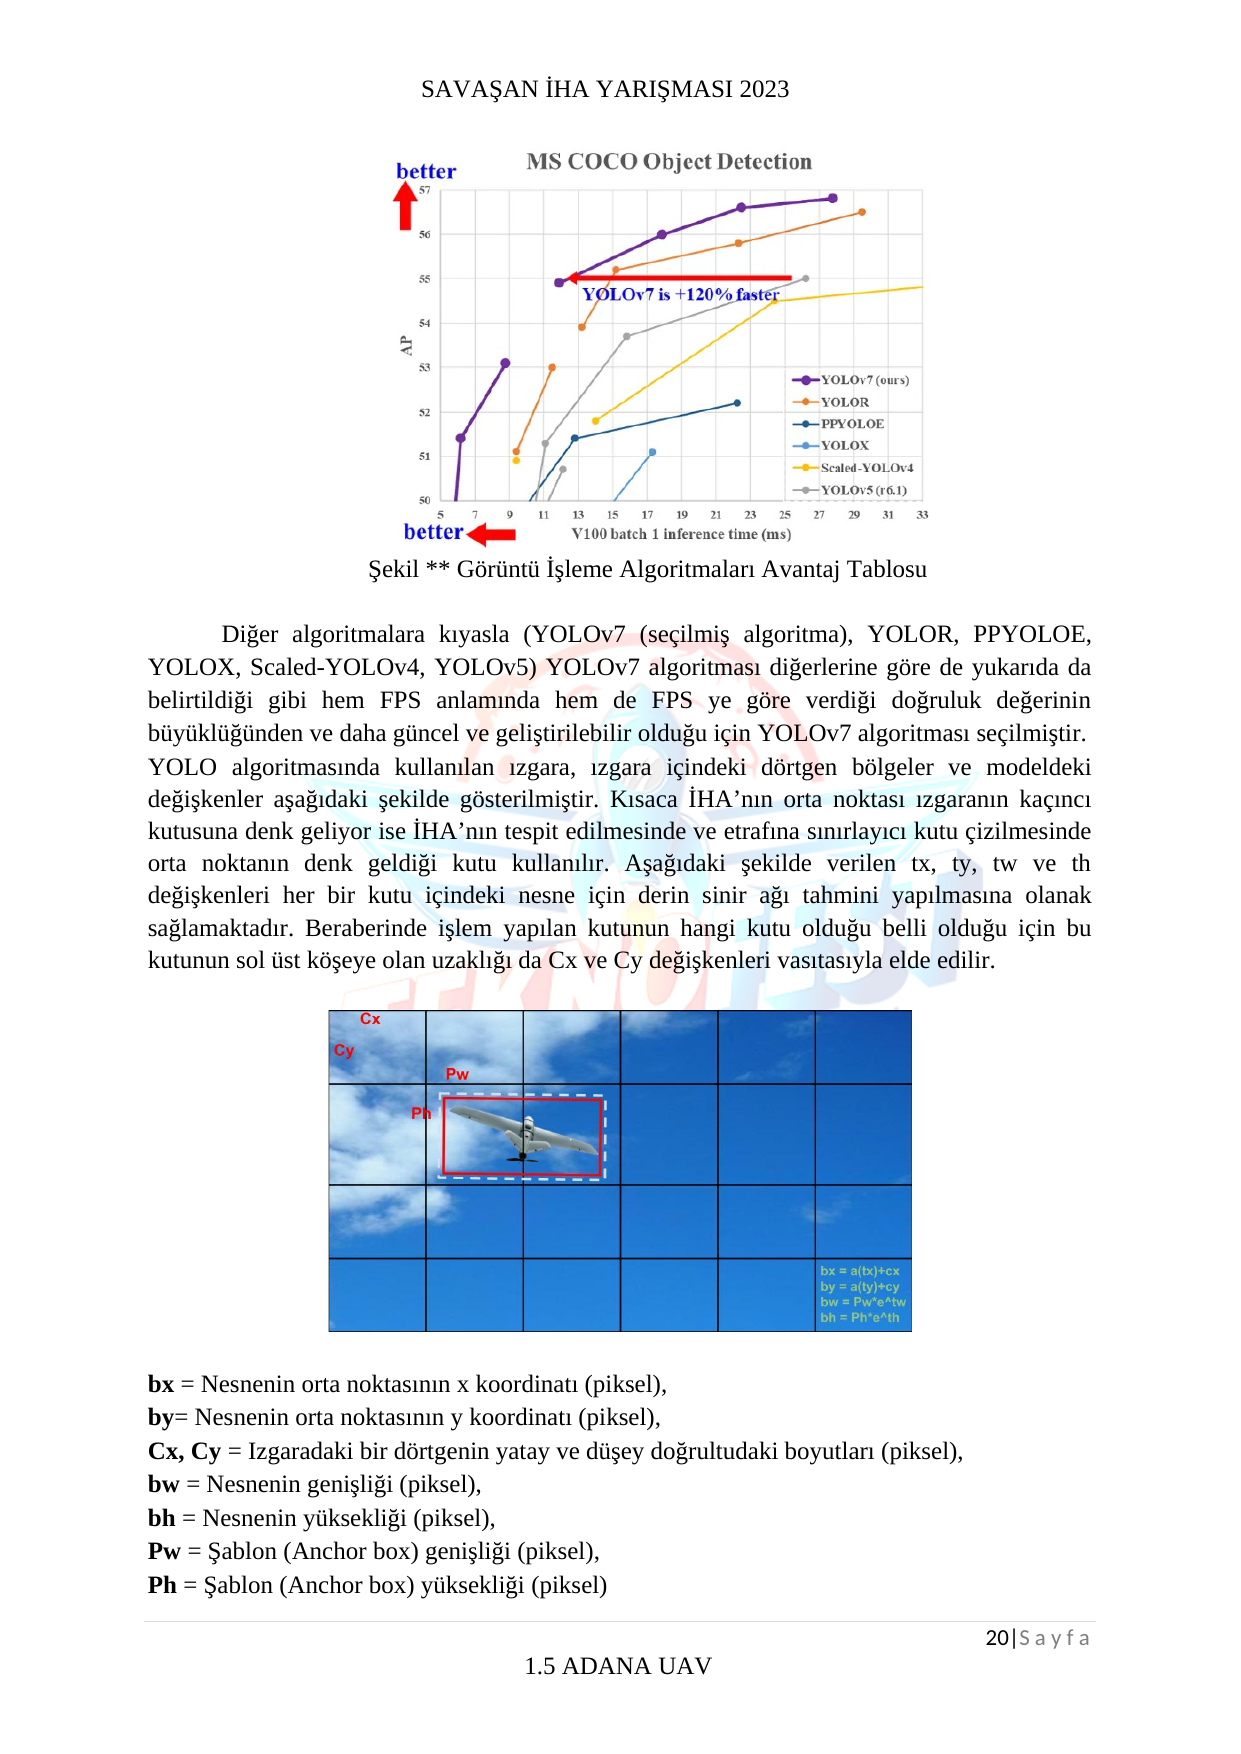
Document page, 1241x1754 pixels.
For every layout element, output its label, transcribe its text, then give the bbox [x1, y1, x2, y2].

text YOLO algoritmasında kullanılan ızgara, ızgara içindeki dörtgen bölgeler ve modeldeki değişkenler aşağıdaki şekilde gösterilmiştir. Kısaca İHA’nın orta noktası ızgaranın kaçıncı kutusuna denk geliyor ise İHA’nın tespit edilmesinde ve etrafına sınırlayıcı kutu çizilmesinde orta noktanın denk geldiği kutu kullanılır. Aşağıdaki şekilde verilen tx, ty, tw ve th değişkenleri her bir kutu içindeki nesne için derin sinir ağı tahmini yapılmasına olanak sağlamaktadır. Beraberinde işlem yapılan kutunun hangi kutu olduğu belli olduğu için bu kutunun sol üst köşeye olan uzaklığı da Cx ve Cy değişkenleri vasıtasıyla elde edilir. [148, 752, 1093, 973]
picture [328, 1010, 912, 1332]
text Şekil ** Görüntü İşleme Algoritmaları Avantaj Tablosu [295, 554, 1093, 582]
text bw = Nesnenin genişliği (piksel), [148, 1469, 1057, 1498]
text Ph = Şablon (Anchor box) yüksekliği (piksel) [148, 1570, 1057, 1599]
text Cx, Cy = Izgaradaki bir dörtgenin yatay ve düşey doğrultudaki boyutları (piksel), [148, 1436, 1057, 1464]
text Pw = Şablon (Anchor box) genişliği (piksel), [148, 1536, 1057, 1565]
text by= Nesnenin orta noktasının y koordinatı (piksel), [148, 1402, 1057, 1431]
text bh = Nesnenin yüksekliği (piksel), [148, 1503, 1057, 1532]
text Diğer algoritmalara kıyasla (YOLOv7 (seçilmiş algoritma), YOLOR, PPYOLOE, YOLOX, Scaled-YOLOv4, YOLOv5) YOLOv7 algoritması diğerlerine göre de yukarıda da belirtildiği gibi hem FPS anlamında hem de FPS ye göre verdiği doğruluk değerinin büyüklüğünden ve daha güncel ve geliştirilebilir olduğu için YOLOv7 algoritması seçilmiştir. [148, 619, 1093, 747]
text bx = Nesnenin orta noktasının x koordinatı (piksel), [148, 1369, 1057, 1397]
picture [382, 147, 932, 549]
